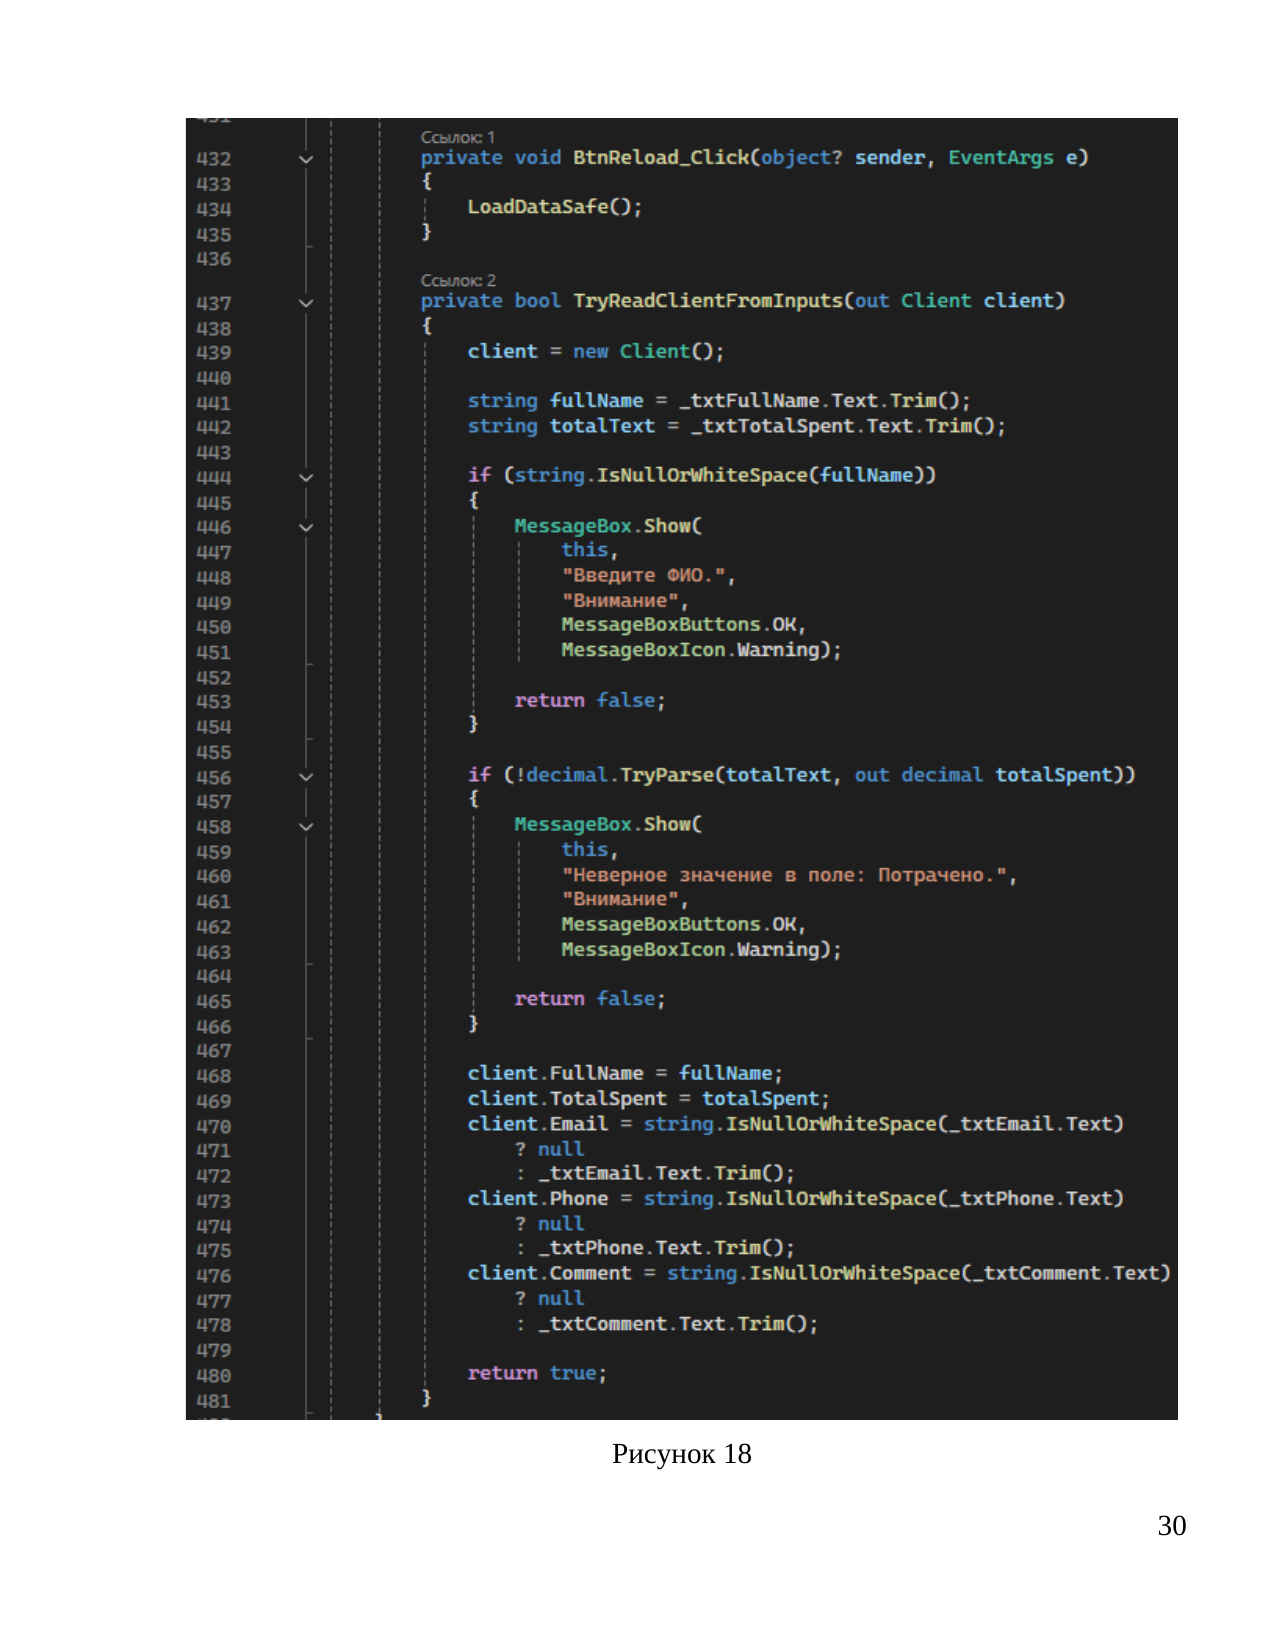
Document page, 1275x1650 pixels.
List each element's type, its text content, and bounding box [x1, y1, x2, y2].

picture [185, 118, 1178, 1420]
text Рисунок 18 [177, 1436, 1186, 1470]
